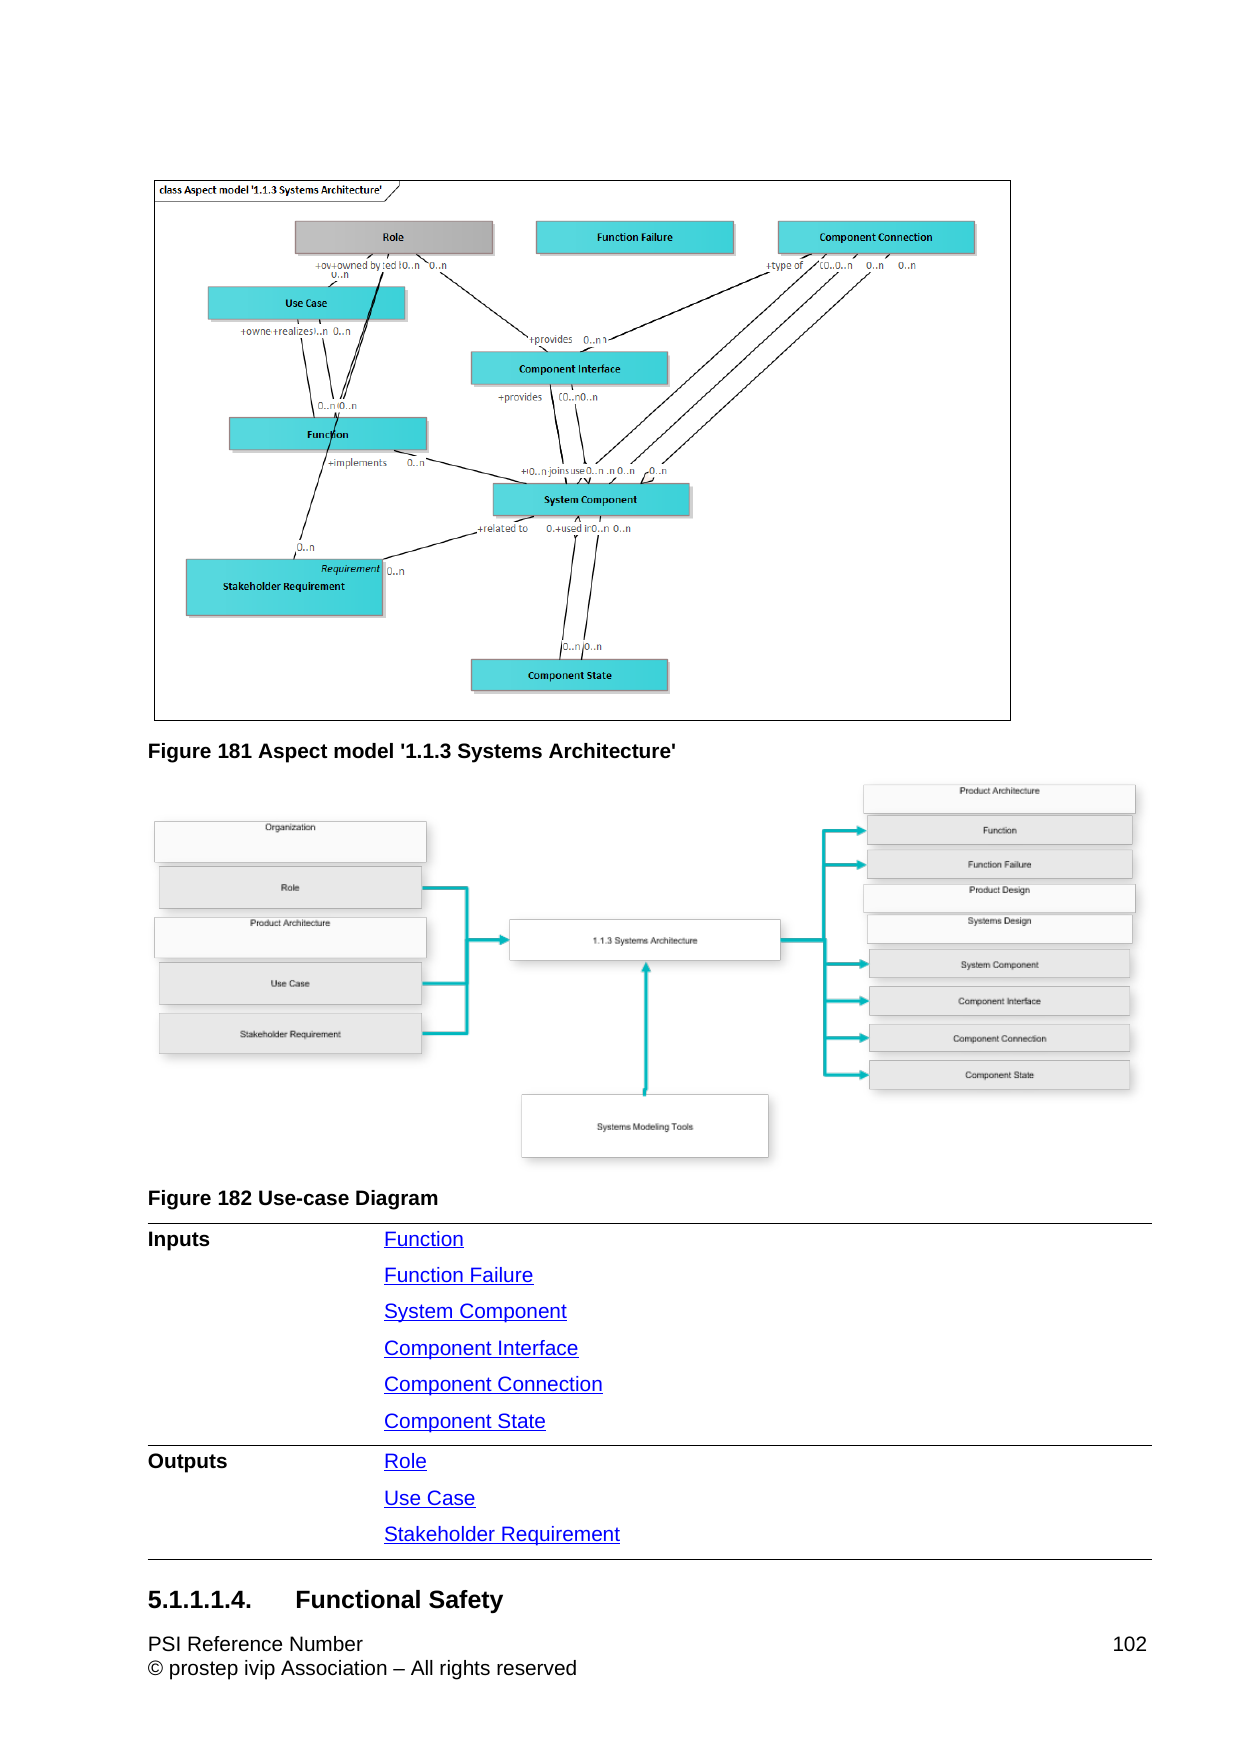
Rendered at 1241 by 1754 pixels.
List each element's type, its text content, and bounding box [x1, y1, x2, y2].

subtitle Functional Safety [148, 1584, 1152, 1613]
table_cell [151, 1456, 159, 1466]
picture [147, 173, 1016, 726]
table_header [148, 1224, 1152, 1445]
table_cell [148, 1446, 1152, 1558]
picture [147, 775, 1152, 1174]
